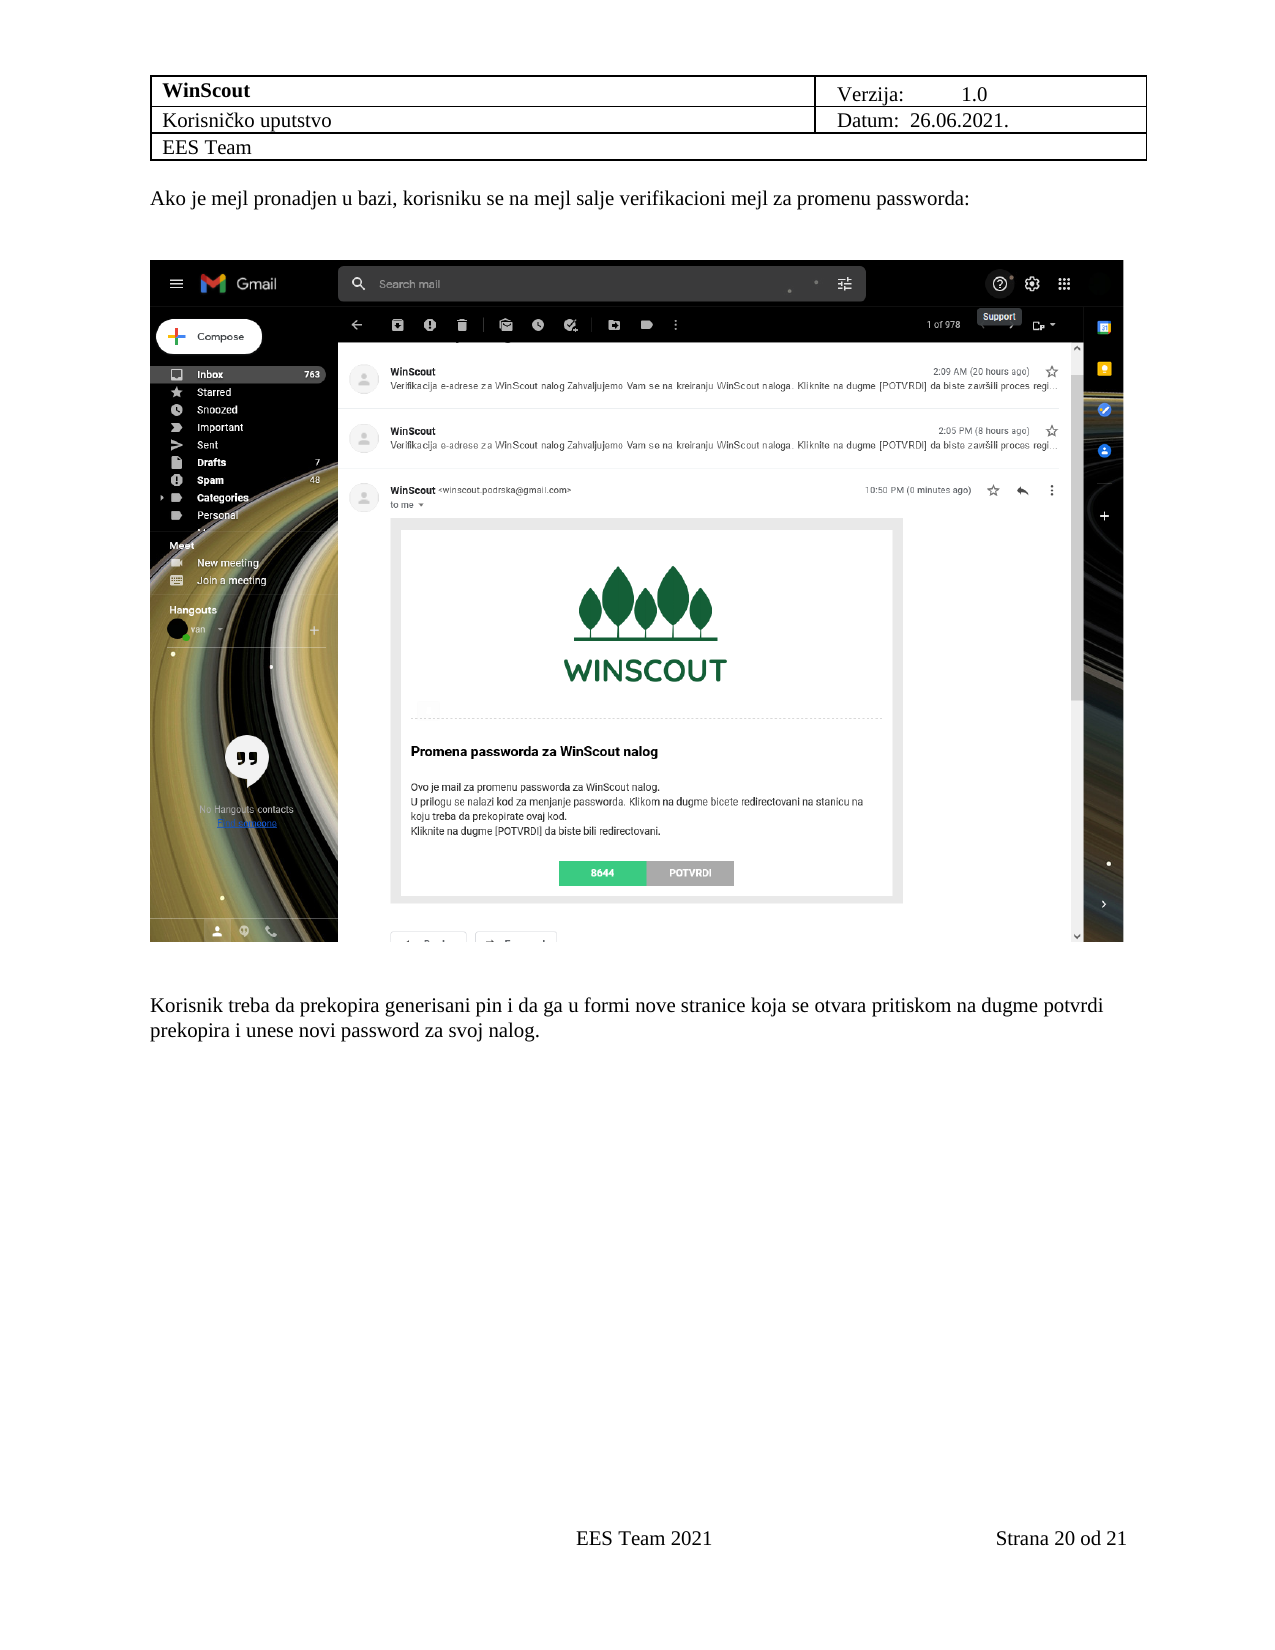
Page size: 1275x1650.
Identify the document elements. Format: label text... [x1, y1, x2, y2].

text Ako je mejl pronadjen u bazi, korisniku se na mejl salje verifikacioni mejl za promenu passworda: [150, 185, 1125, 210]
picture [150, 260, 1124, 942]
text Korisnik treba da prekopira generisani pin i da ga u formi nove stranice koja se otvara pritiskom na dugme potvrdi prekopira i unese novi password za svoj nalog. [150, 992, 1125, 1042]
